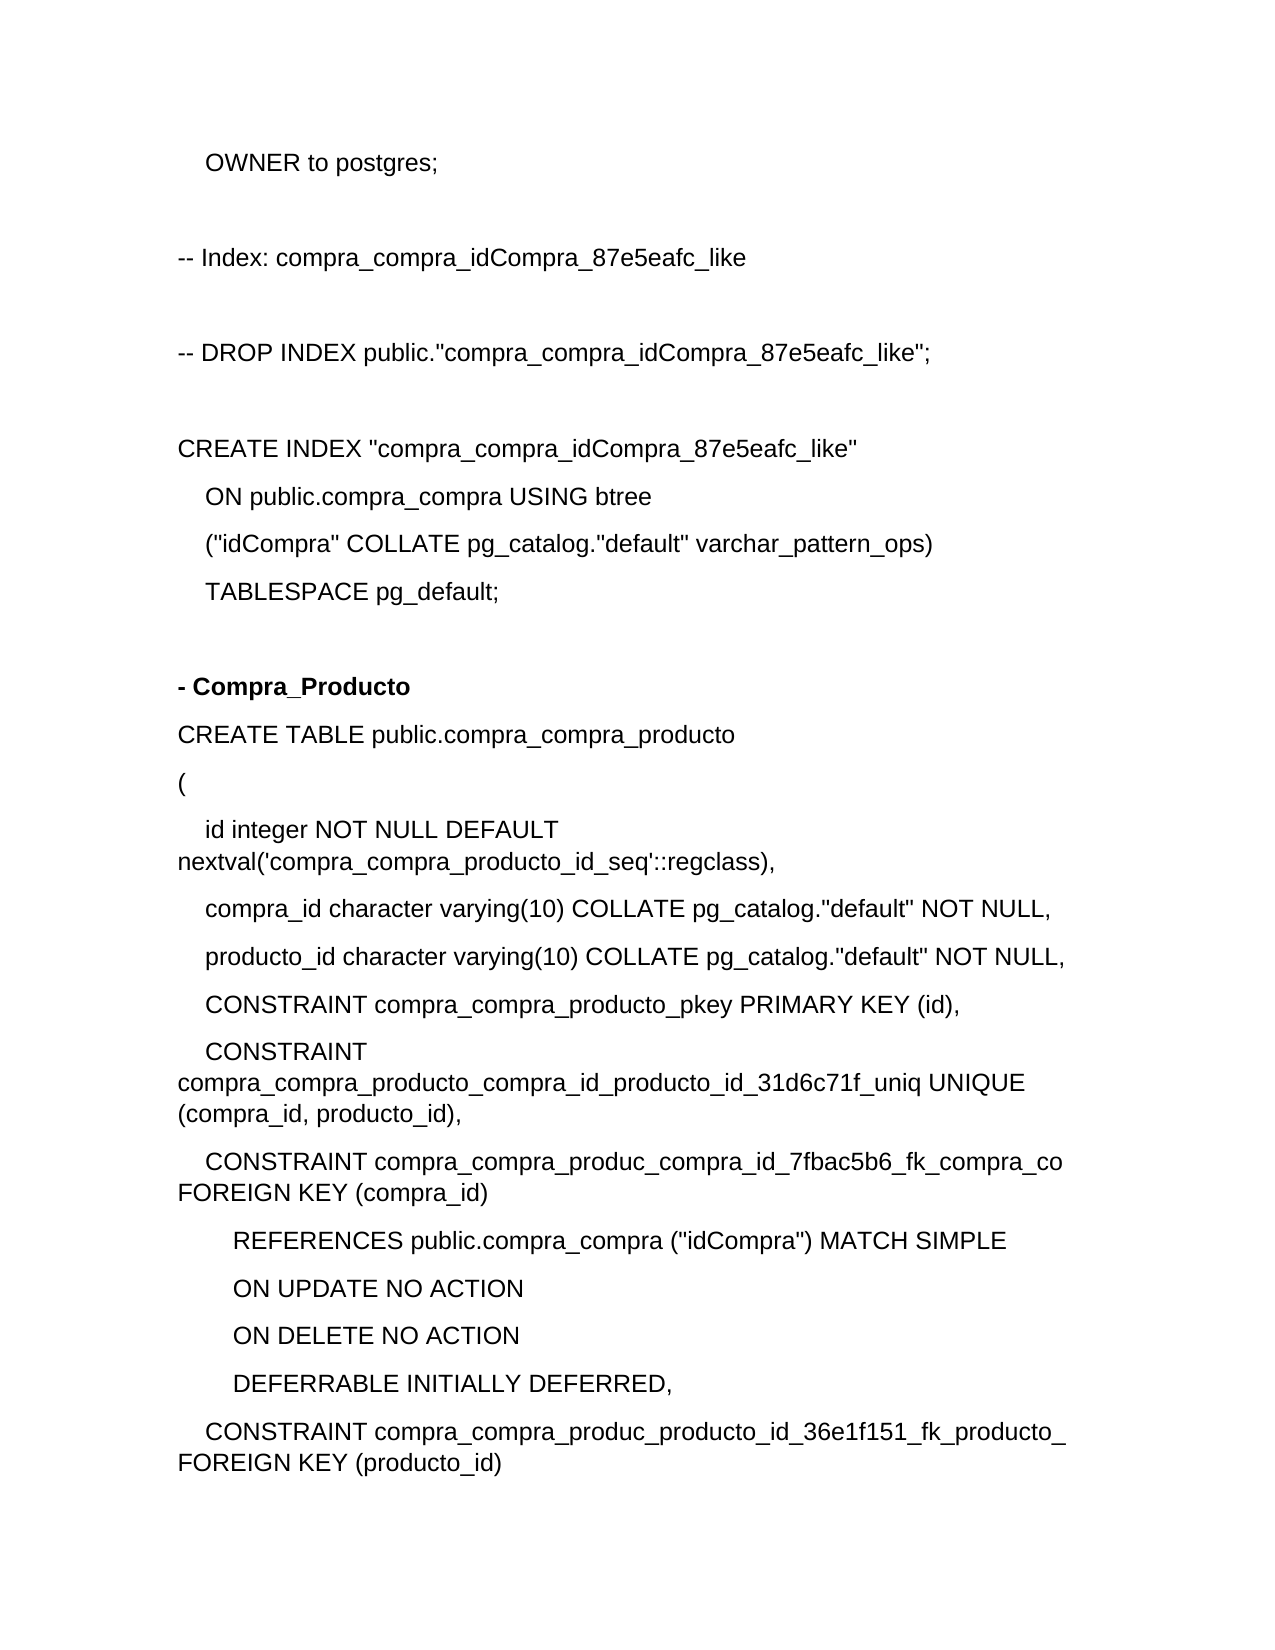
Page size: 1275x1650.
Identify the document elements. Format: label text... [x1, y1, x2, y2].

text producto_id character varying(10) COLLATE pg_catalog."default" NOT NULL, [177, 942, 1098, 971]
text ON UPDATE NO ACTION [177, 1274, 1098, 1302]
text ( [177, 768, 1098, 797]
text DEFERRABLE INITIALLY DEFERRED, [177, 1369, 1098, 1398]
text TABLESPACE pg_default; [177, 577, 1098, 606]
text ON DELETE NO ACTION [177, 1321, 1098, 1350]
text CREATE TABLE public.compra_compra_producto [177, 720, 1098, 749]
text -- DROP INDEX public."compra_compra_idCompra_87e5eafc_like"; [177, 338, 1098, 367]
text -- Index: compra_compra_idCompra_87e5eafc_like [177, 243, 1098, 272]
text CREATE INDEX "compra_compra_idCompra_87e5eafc_like" [177, 434, 1098, 463]
text CONSTRAINT compra_compra_producto_compra_id_producto_id_31d6c71f_uniq UNIQUE (compra_id, producto_id), [177, 1037, 1098, 1128]
text ("idCompra" COLLATE pg_catalog."default" varchar_pattern_ops) [177, 529, 1098, 558]
text REFERENCES public.compra_compra ("idCompra") MATCH SIMPLE [177, 1226, 1098, 1255]
text id integer NOT NULL DEFAULT nextval('compra_compra_producto_id_seq'::regclass), [177, 816, 1098, 875]
text CONSTRAINT compra_compra_produc_compra_id_7fbac5b6_fk_compra_co FOREIGN KEY (compra_id) [177, 1147, 1098, 1207]
text CONSTRAINT compra_compra_produc_producto_id_36e1f151_fk_producto_ FOREIGN KEY (producto_id) [177, 1417, 1098, 1477]
text - Compra_Producto [177, 672, 1098, 701]
text compra_id character varying(10) COLLATE pg_catalog."default" NOT NULL, [177, 894, 1098, 923]
text OWNER to postgres; [177, 148, 1098, 176]
text CONSTRAINT compra_compra_producto_pkey PRIMARY KEY (id), [177, 990, 1098, 1018]
text ON public.compra_compra USING btree [177, 482, 1098, 510]
